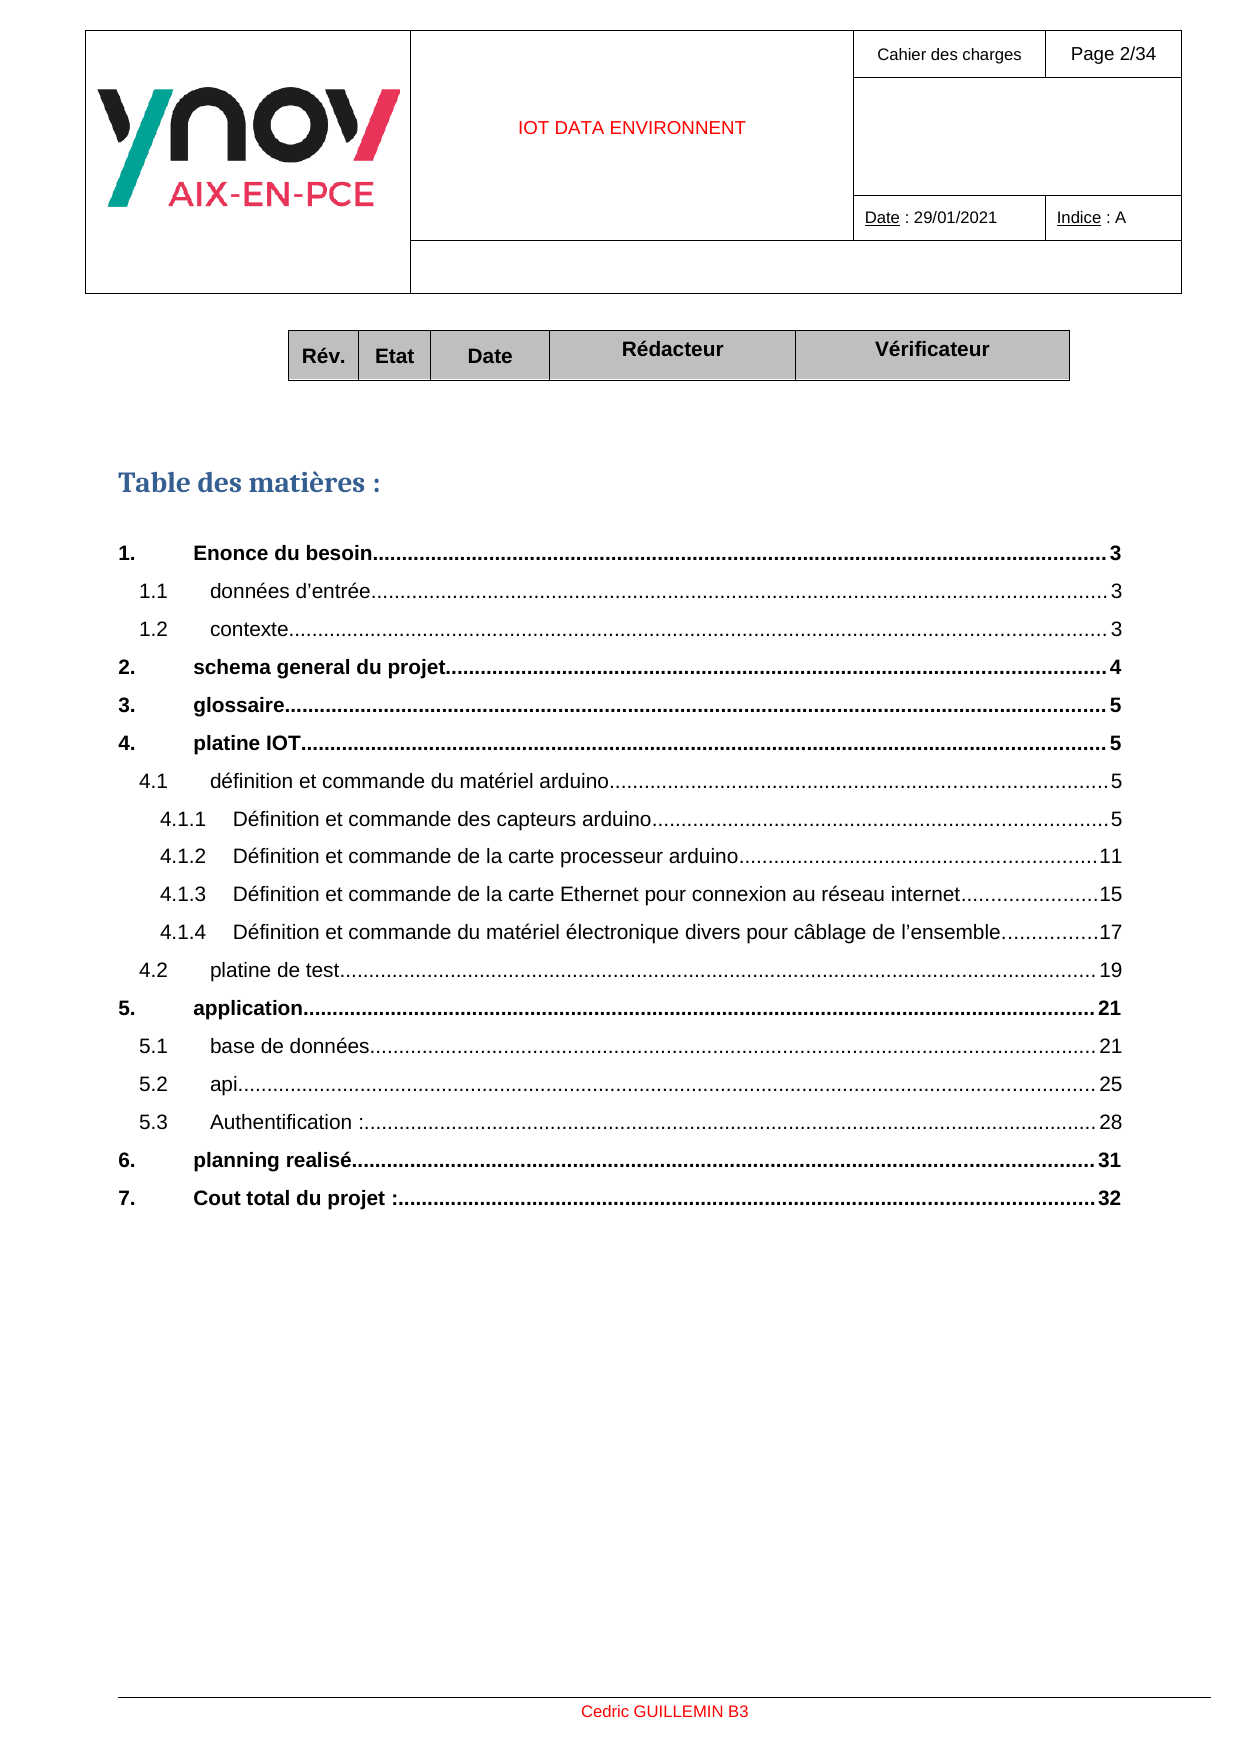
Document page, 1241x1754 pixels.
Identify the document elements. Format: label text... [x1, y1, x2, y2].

picture [97, 87, 400, 207]
table_cell Rédacteur [550, 331, 795, 379]
table_cell Date [431, 331, 549, 379]
table_cell Etat [359, 331, 430, 379]
table_cell Rév. [289, 331, 358, 379]
table_cell Vérificateur [796, 331, 1069, 379]
